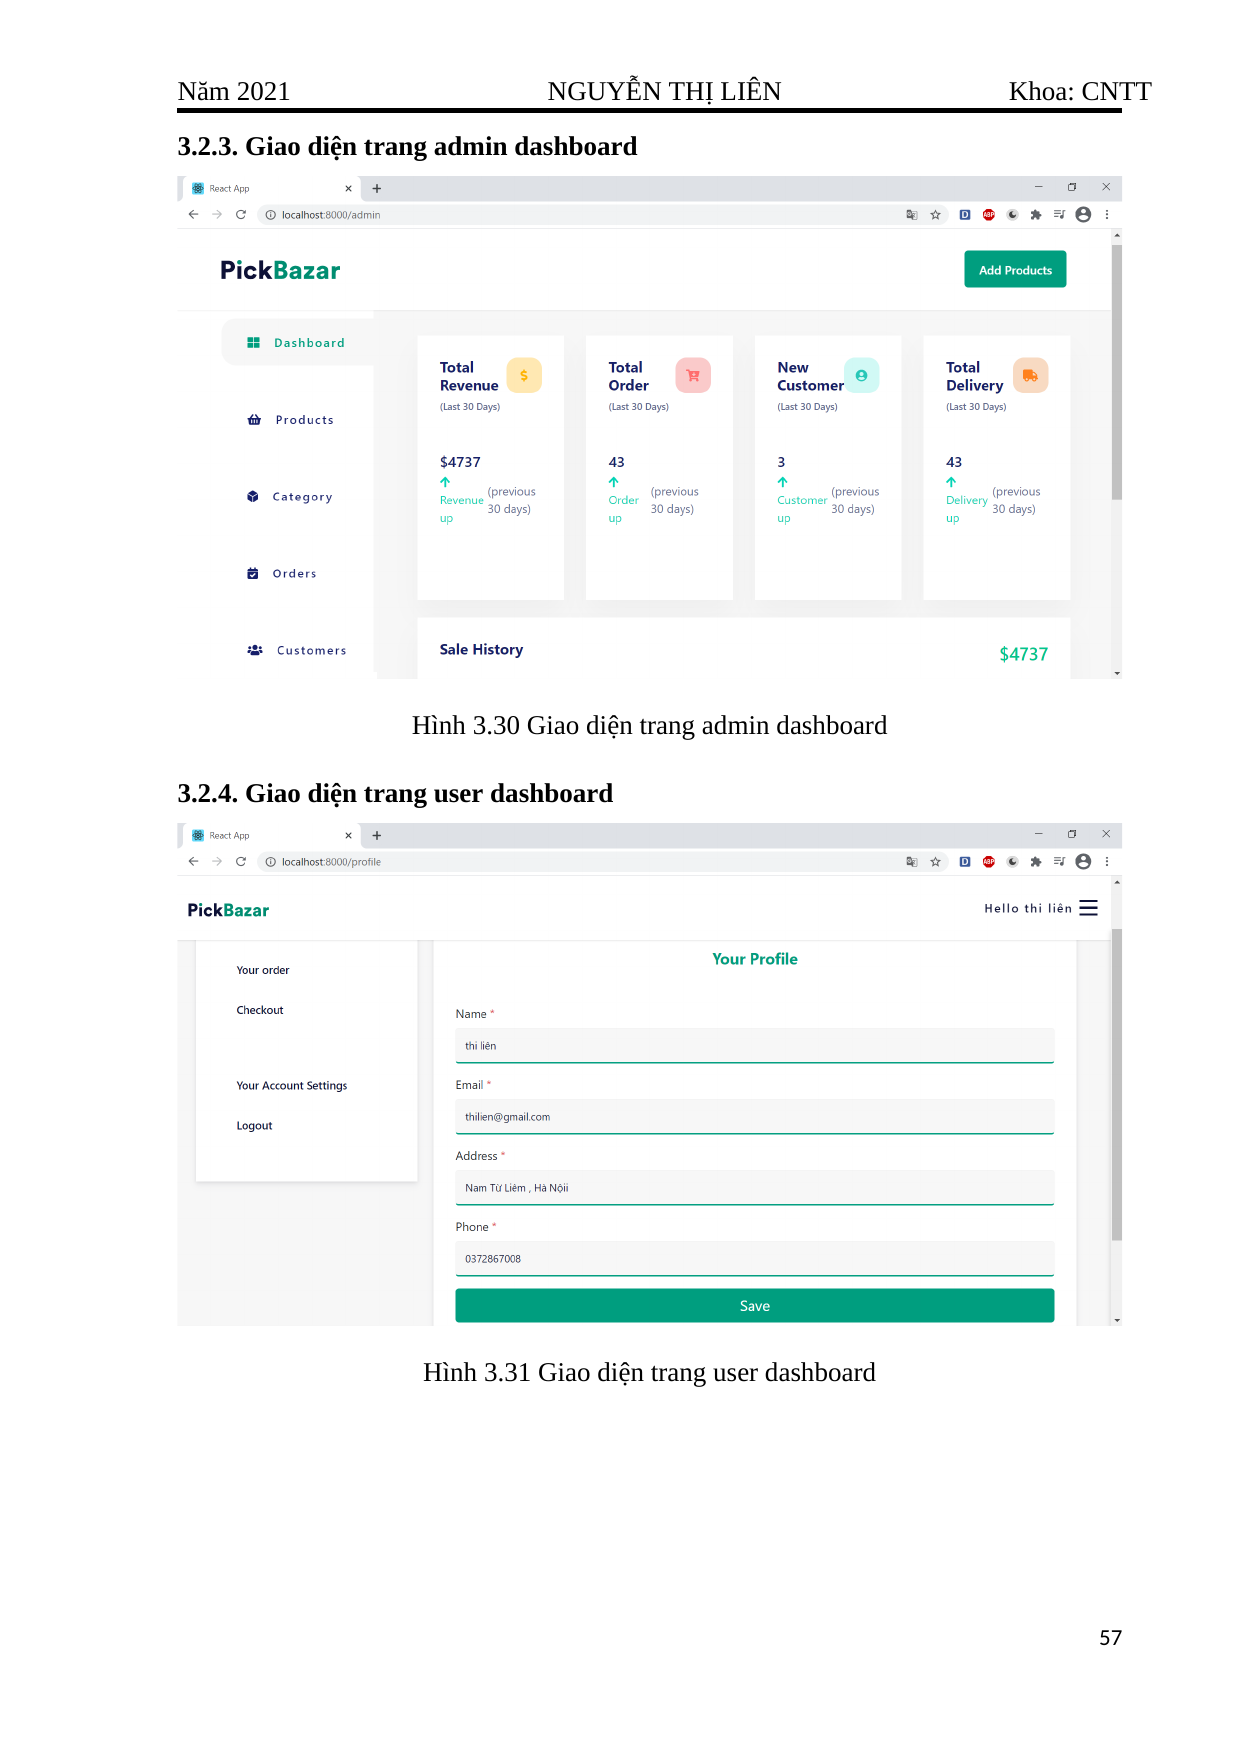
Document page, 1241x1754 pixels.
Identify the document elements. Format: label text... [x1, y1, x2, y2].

subtitle Giao diện trang admin dashboard [177, 130, 1122, 161]
subtitle Giao diện trang user dashboard [177, 777, 1122, 808]
picture [177, 176, 1123, 679]
picture [177, 823, 1123, 1326]
